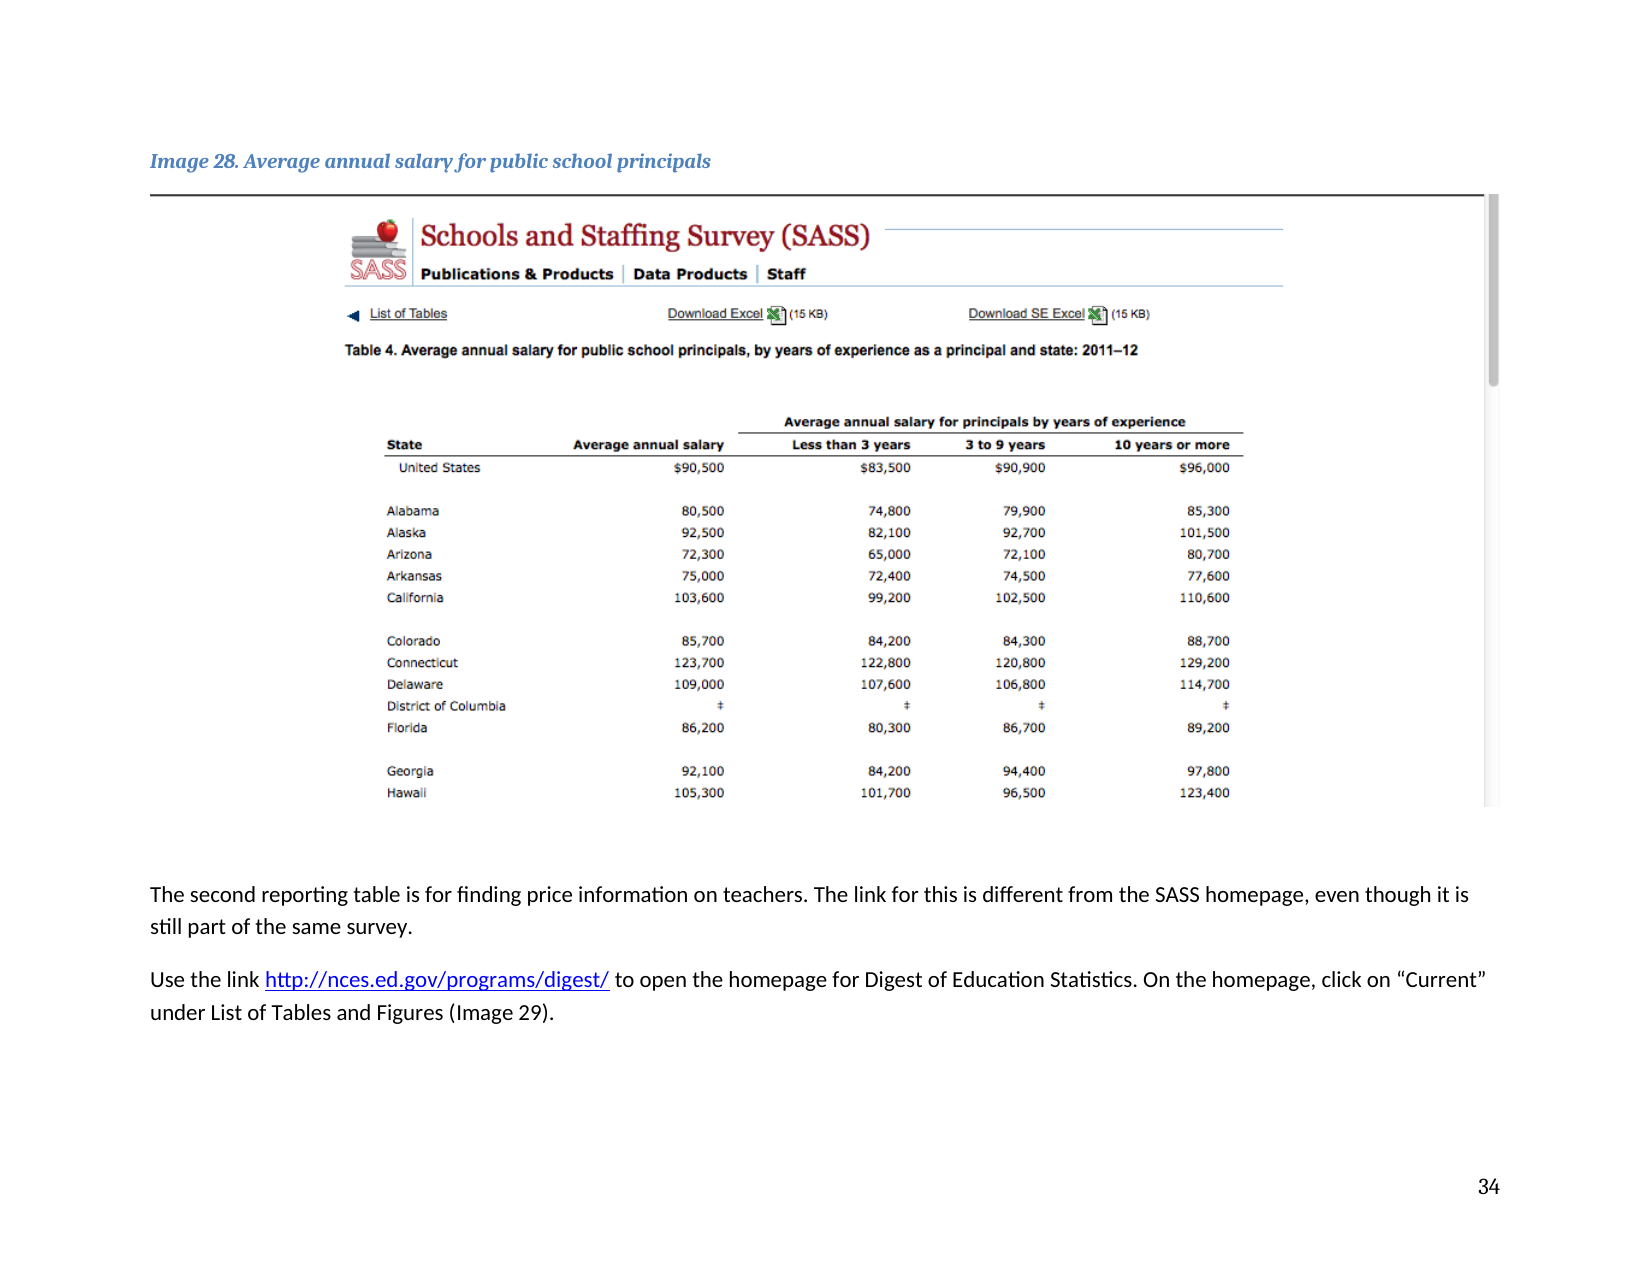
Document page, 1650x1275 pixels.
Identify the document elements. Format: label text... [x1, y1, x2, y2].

text Image 28. Average annual salary for public school principals [150, 150, 1500, 174]
picture [150, 194, 1500, 807]
text The second reporting table is for finding price information on teachers. The link for this is different from the SASS homepage, even though it is still part of the same survey. [150, 880, 1500, 941]
text Use the link http://nces.ed.gov/programs/digest/ to open the homepage for Digest of Education Statistics. On the homepage, click on “Current” under List of Tables and Figures (Image 29). [150, 966, 1500, 1026]
